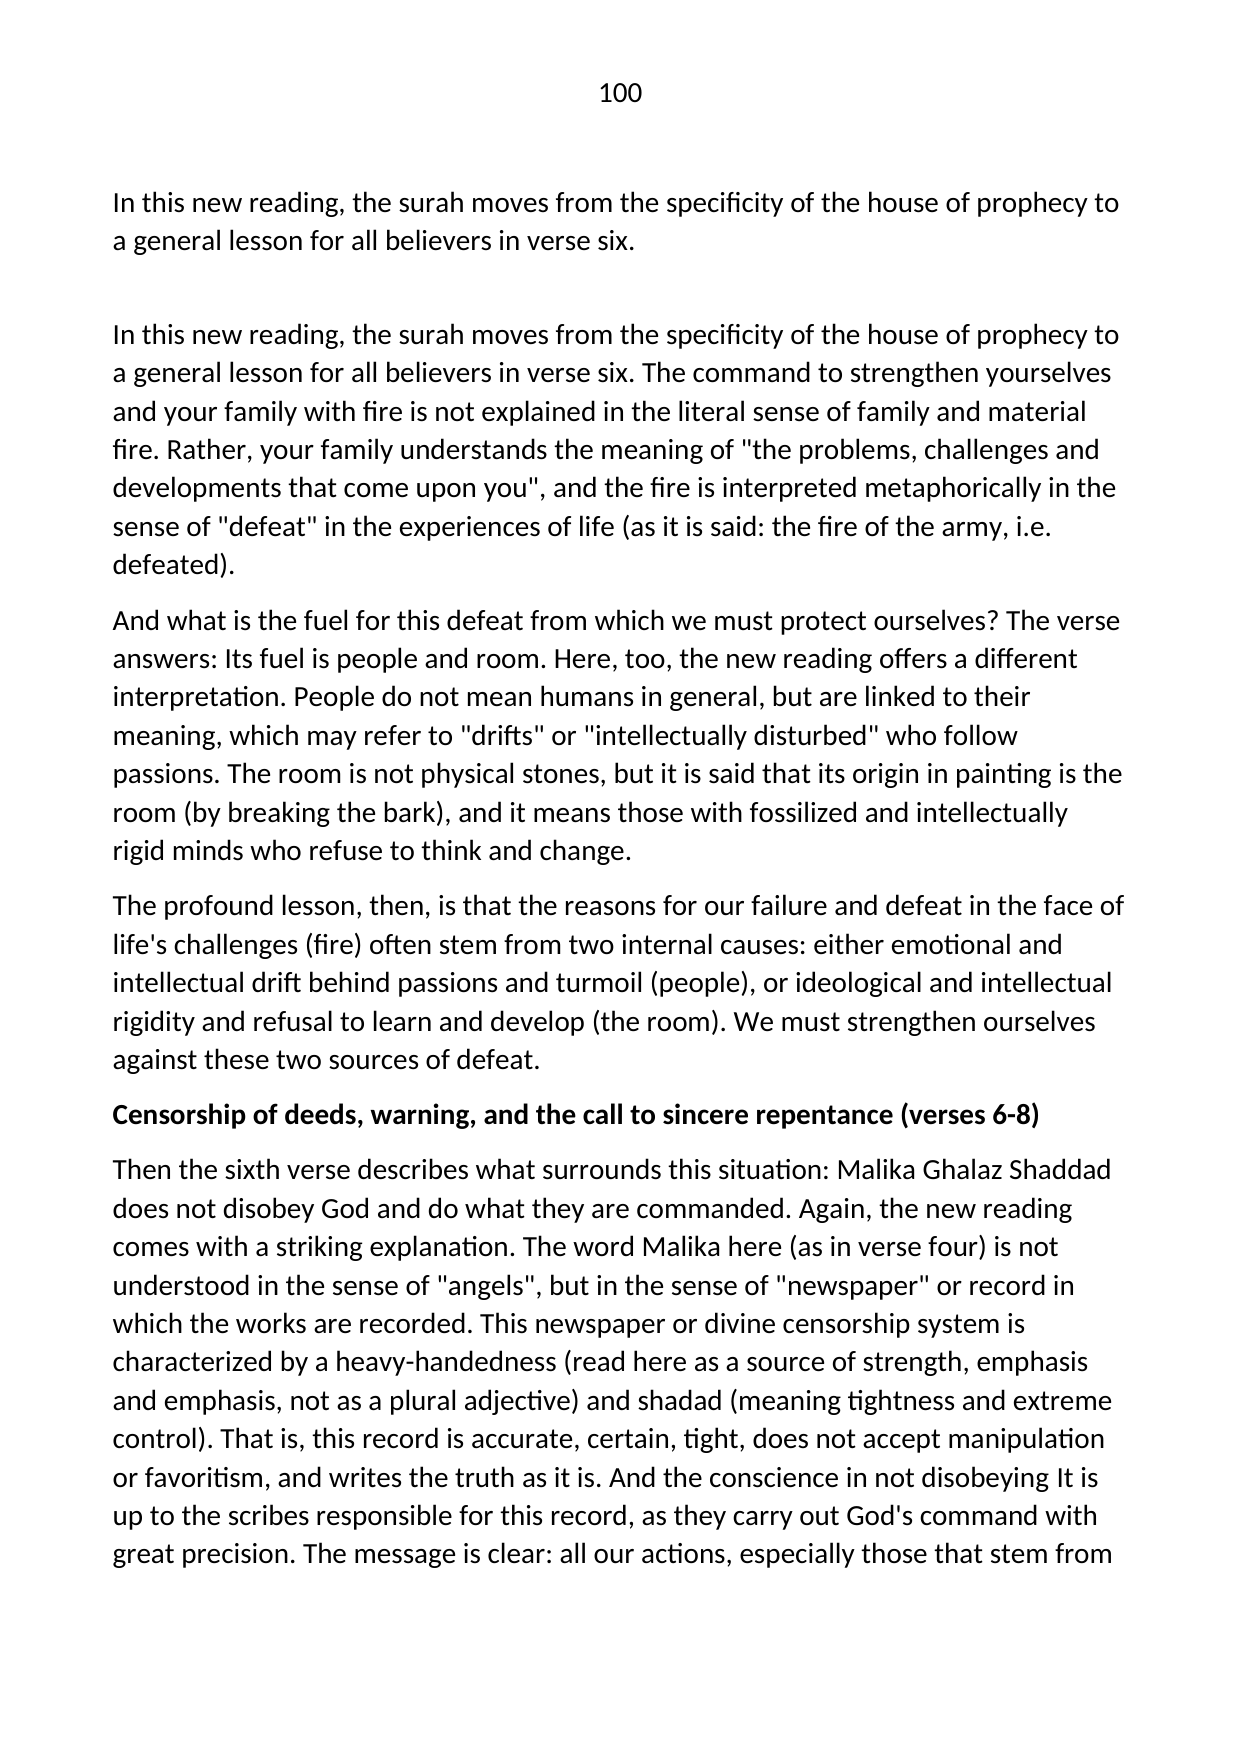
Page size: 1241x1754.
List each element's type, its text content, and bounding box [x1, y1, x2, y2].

text Censorship of deeds, warning, and the call to sincere repentance (verses 6-8) [112, 1096, 1128, 1132]
text In this new reading, the surah moves from the specificity of the house of prophecy to a general lesson for all believers in verse six. [112, 184, 1128, 258]
text And what is the fuel for this defeat from which we must protect ourselves? The verse answers: Its fuel is people and room. Here, too, the new reading offers a different interpretation. People do not mean humans in general, but are linked to their meaning, which may refer to "drifts" or "intellectually disturbed" who follow passions. The room is not physical stones, but it is said that its origin in painting is the room (by breaking the bark), and it means those with fossilized and intellectually rigid minds who refuse to think and change. [112, 602, 1128, 868]
text The profound lesson, then, is that the reasons for our failure and defeat in the face of life's challenges (fire) often stem from two internal causes: either emotional and intellectual drift behind passions and turmoil (people), or ideological and intellectual rigidity and refusal to learn and develop (the room). We must strengthen ourselves against these two sources of defeat. [112, 887, 1128, 1077]
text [112, 1151, 1128, 1571]
text In this new reading, the surah moves from the specificity of the house of prophecy to a general lesson for all believers in verse six. The command to strengthen yourselves and your family with fire is not explained in the literal sense of family and material fire. Rather, your family understands the meaning of "the problems, challenges and developments that come upon you", and the fire is interpreted metaphorically in the sense of "defeat" in the experiences of life (as it is said: the fire of the army, i.e. defeated). [112, 277, 1128, 582]
